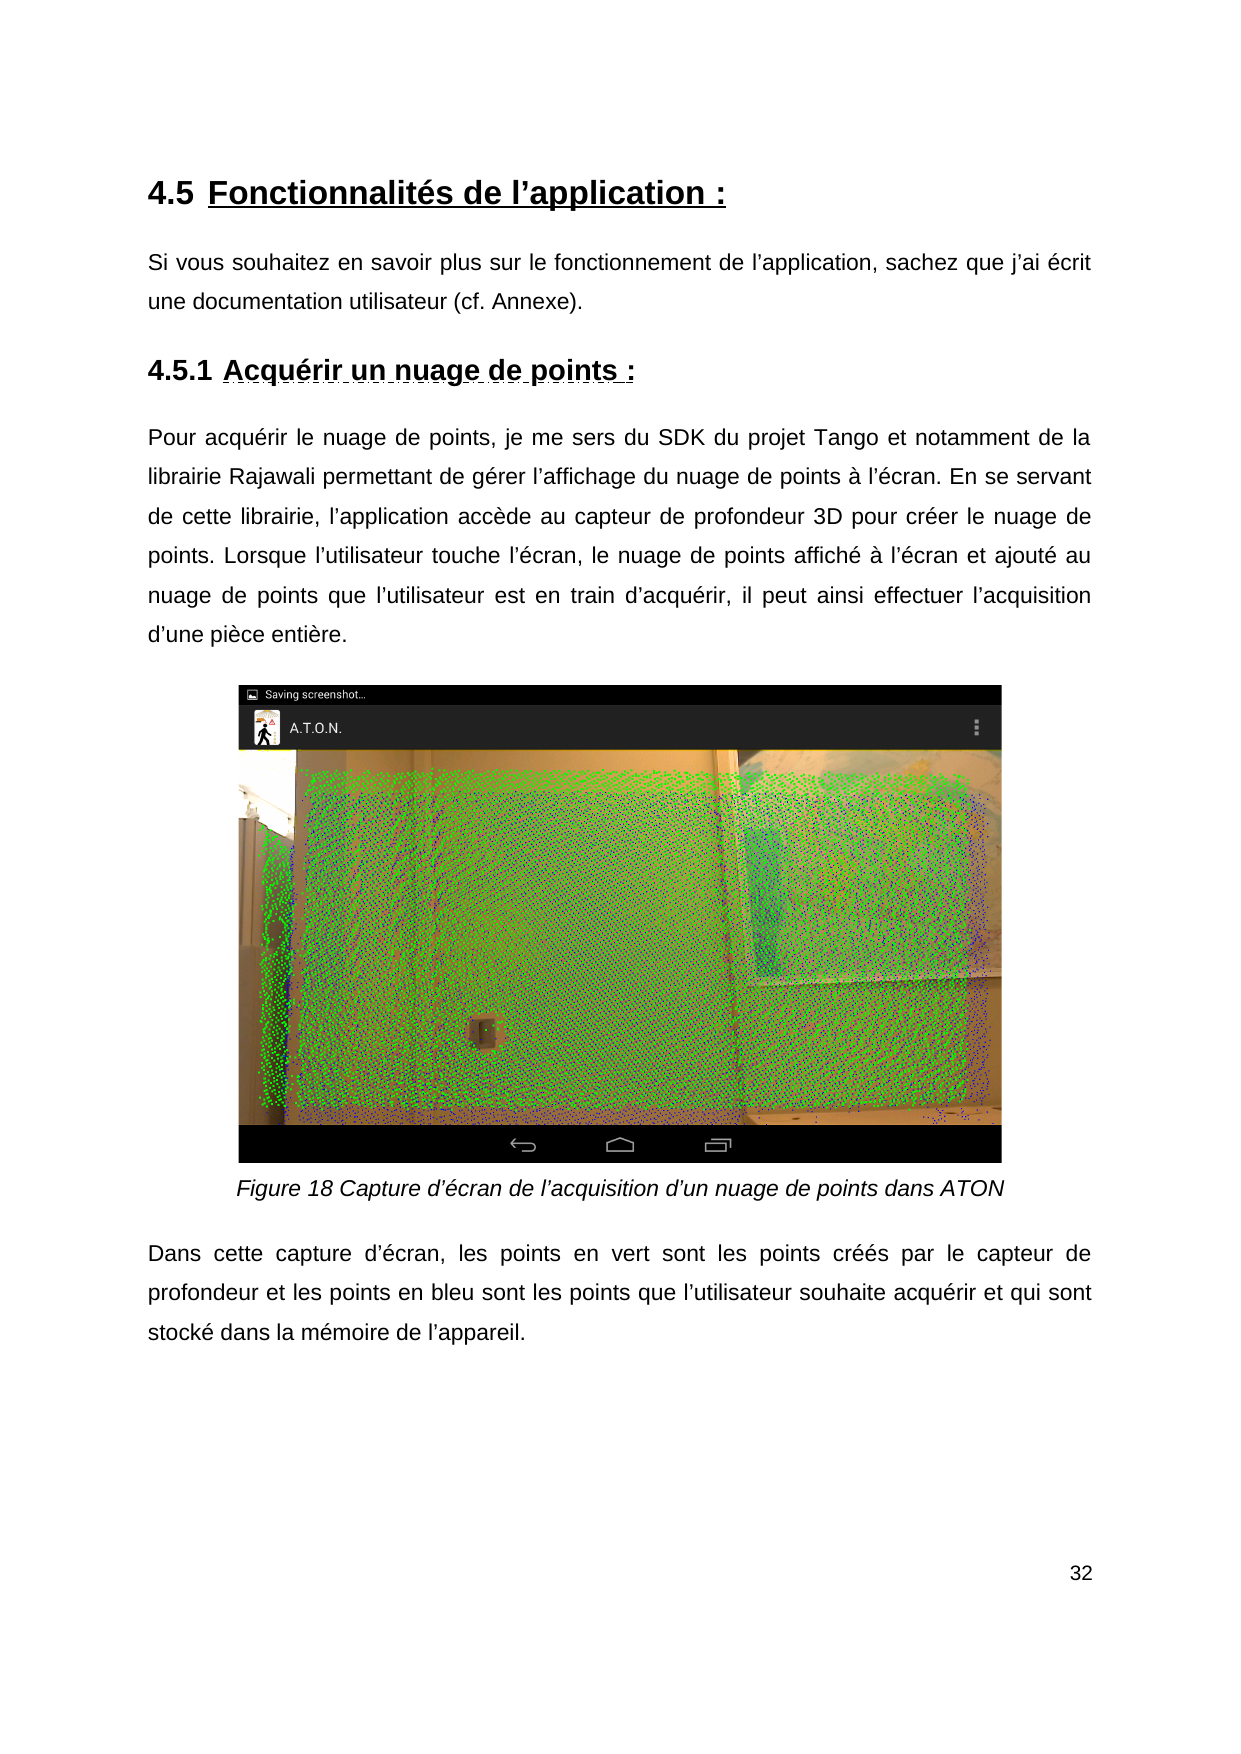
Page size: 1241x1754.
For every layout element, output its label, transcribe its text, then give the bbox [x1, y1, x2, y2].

text Si vous souhaitez en savoir plus sur le fonctionnement de l’application, sachez que j’ai écrit une documentation utilisateur (cf. Annexe). [148, 249, 1092, 314]
subtitle Fonctionnalités de l’application : [148, 173, 1092, 211]
picture [238, 685, 1002, 1163]
text Dans cette capture d’écran, les points en vert sont les points créés par le capteur de profondeur et les points en bleu sont les points que l’utilisateur souhaite acquérir et qui sont stocké dans la mémoire de l’appareil. [148, 1239, 1092, 1345]
subtitle Acquérir un nuage de points : [148, 353, 1092, 386]
text Pour acquérir le nuage de points, je me sers du SDK du projet Tango et notamment de la librairie Rajawali permettant de gérer l’affichage du nuage de points à l’écran. En se servant de cette librairie, l’application accède au capteur de profondeur 3D pour créer le nuage de points. Lorsque l’utilisateur touche l’écran, le nuage de points affiché à l’écran et ajouté au nuage de points que l’utilisateur est en train d’acquérir, il peut ainsi effectuer l’acquisition d’une pièce entière. [148, 424, 1092, 647]
text Figure 18 Capture d’écran de l’acquisition d’un nuage de points dans ATON [148, 1175, 1092, 1201]
